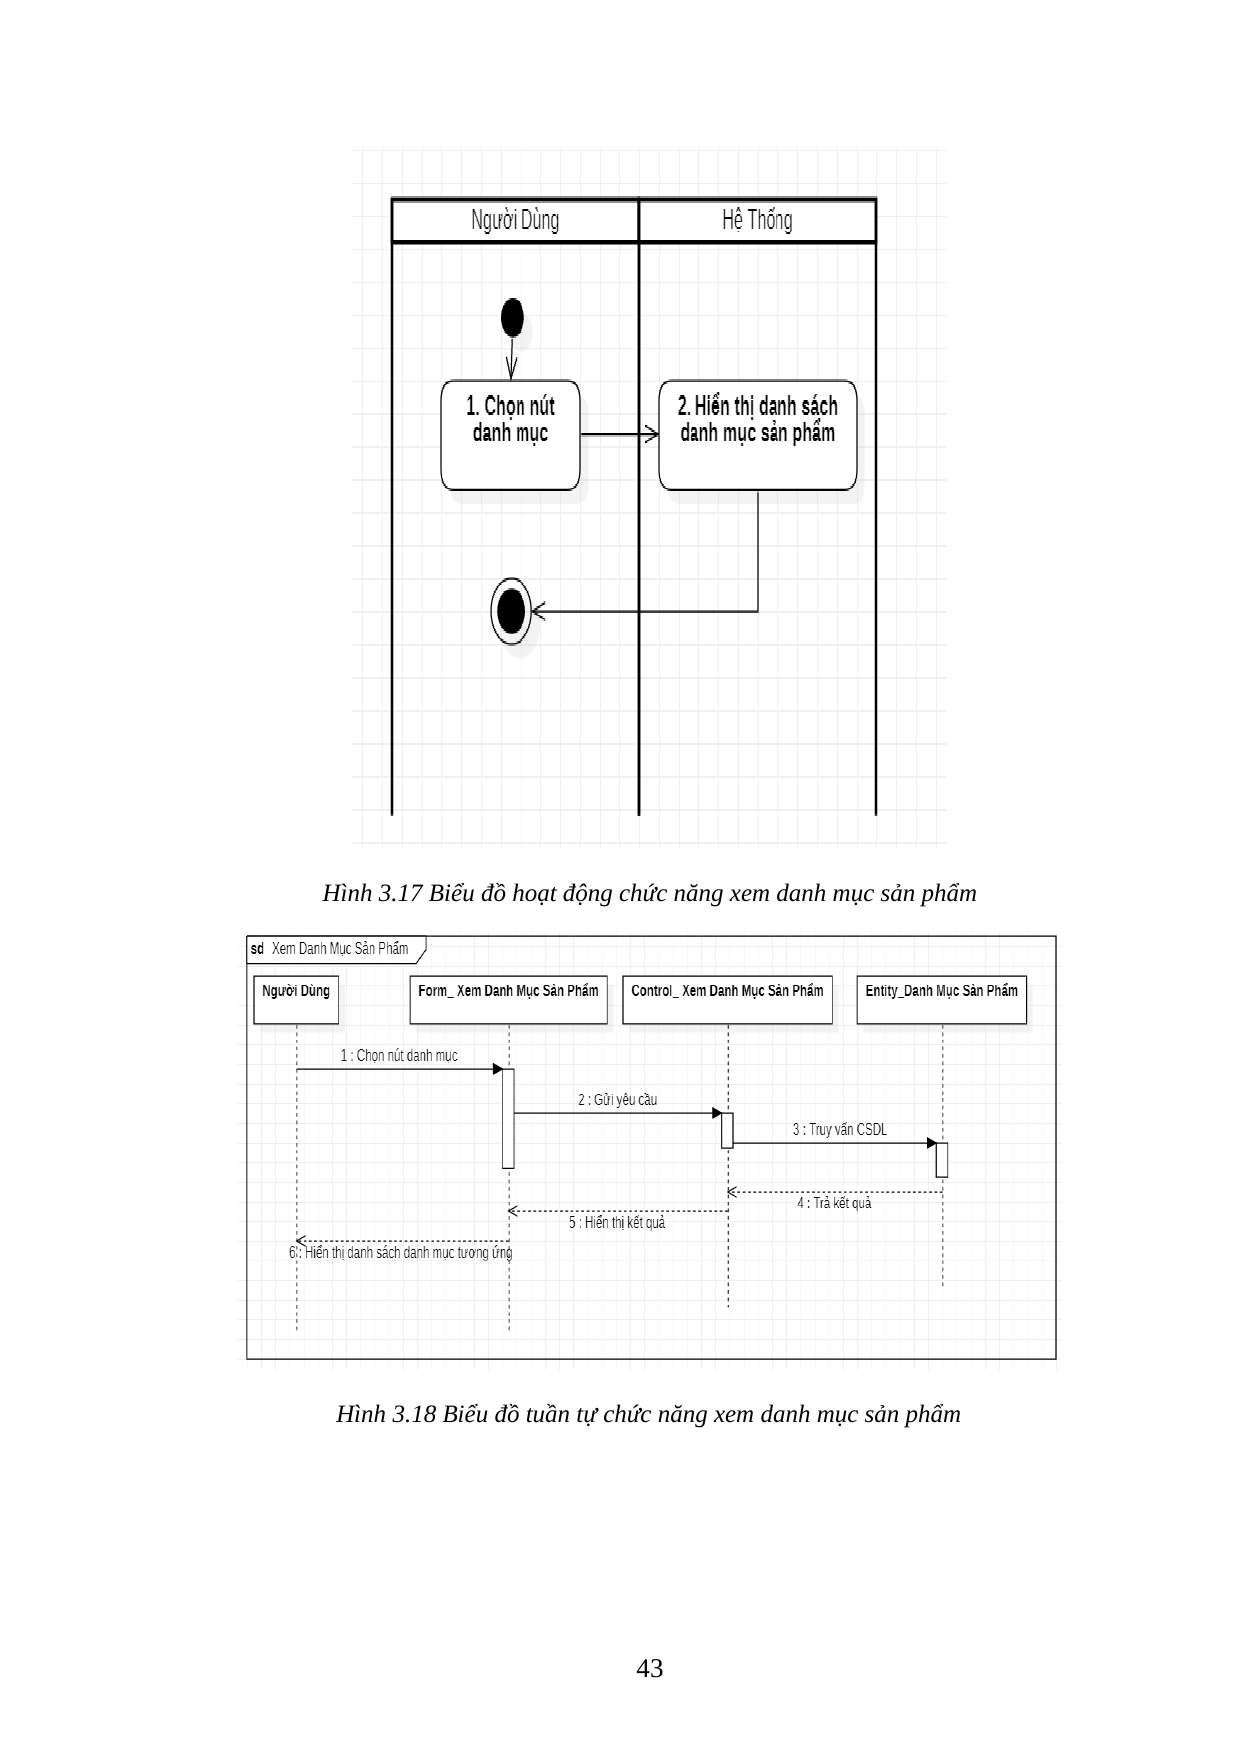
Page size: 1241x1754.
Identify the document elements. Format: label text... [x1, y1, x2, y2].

picture [352, 147, 947, 849]
picture [238, 932, 1062, 1370]
